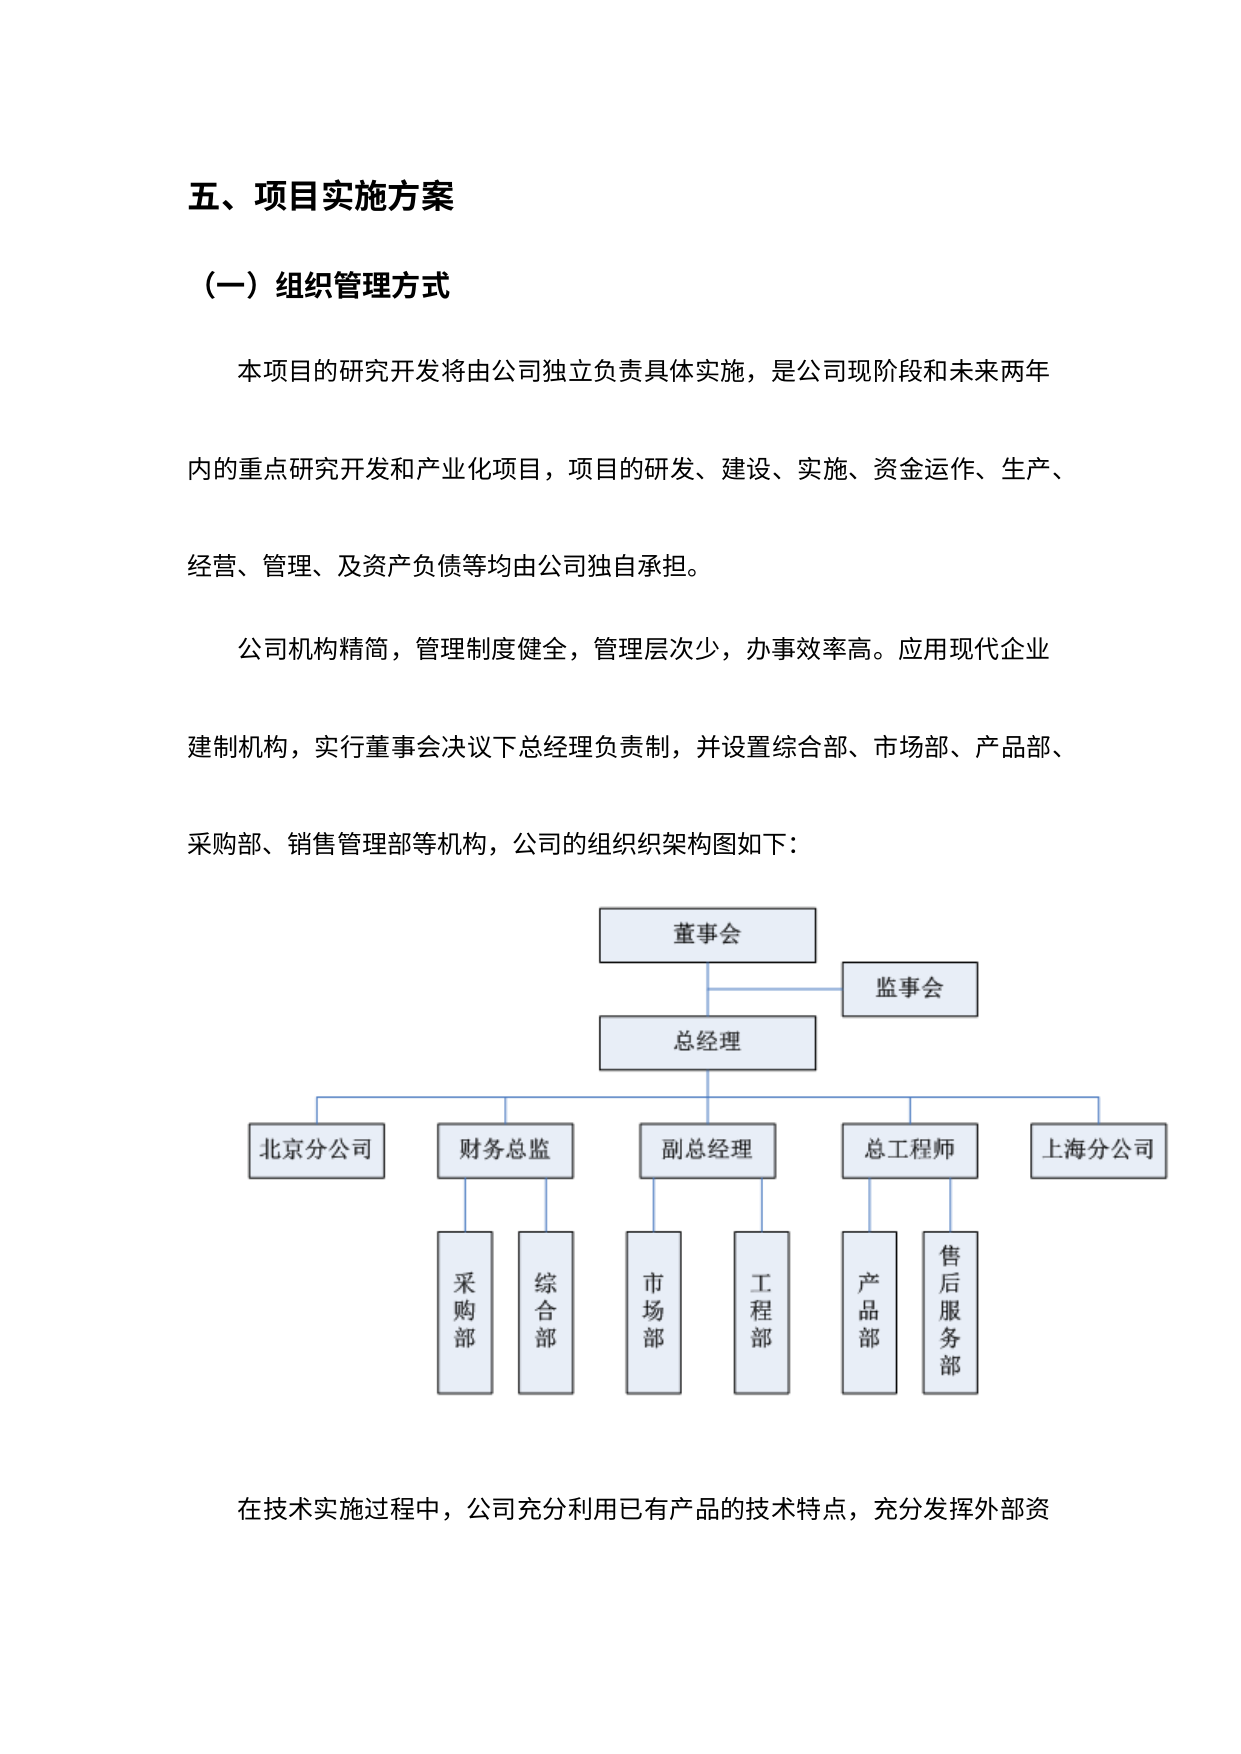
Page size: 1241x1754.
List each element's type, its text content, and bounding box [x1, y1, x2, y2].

text 公司机构精简，管理制度健全，管理层次少，办事效率高。应用现代企业建制机构，实行董事会决议下总经理负责制，并设置综合部、市场部、产品部、采购部、销售管理部等机构，公司的组织织架构图如下： [187, 615, 1053, 875]
subtitle 五、项目实施方案 [187, 162, 1053, 227]
picture [237, 893, 1182, 1406]
subtitle （一）组织管理方式 [187, 251, 1053, 316]
text 本项目的研究开发将由公司独立负责具体实施，是公司现阶段和未来两年内的重点研究开发和产业化项目，项目的研发、建设、实施、资金运作、生产、经营、管理、及资产负债等均由公司独自承担。 [187, 337, 1053, 597]
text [187, 1476, 1053, 1541]
